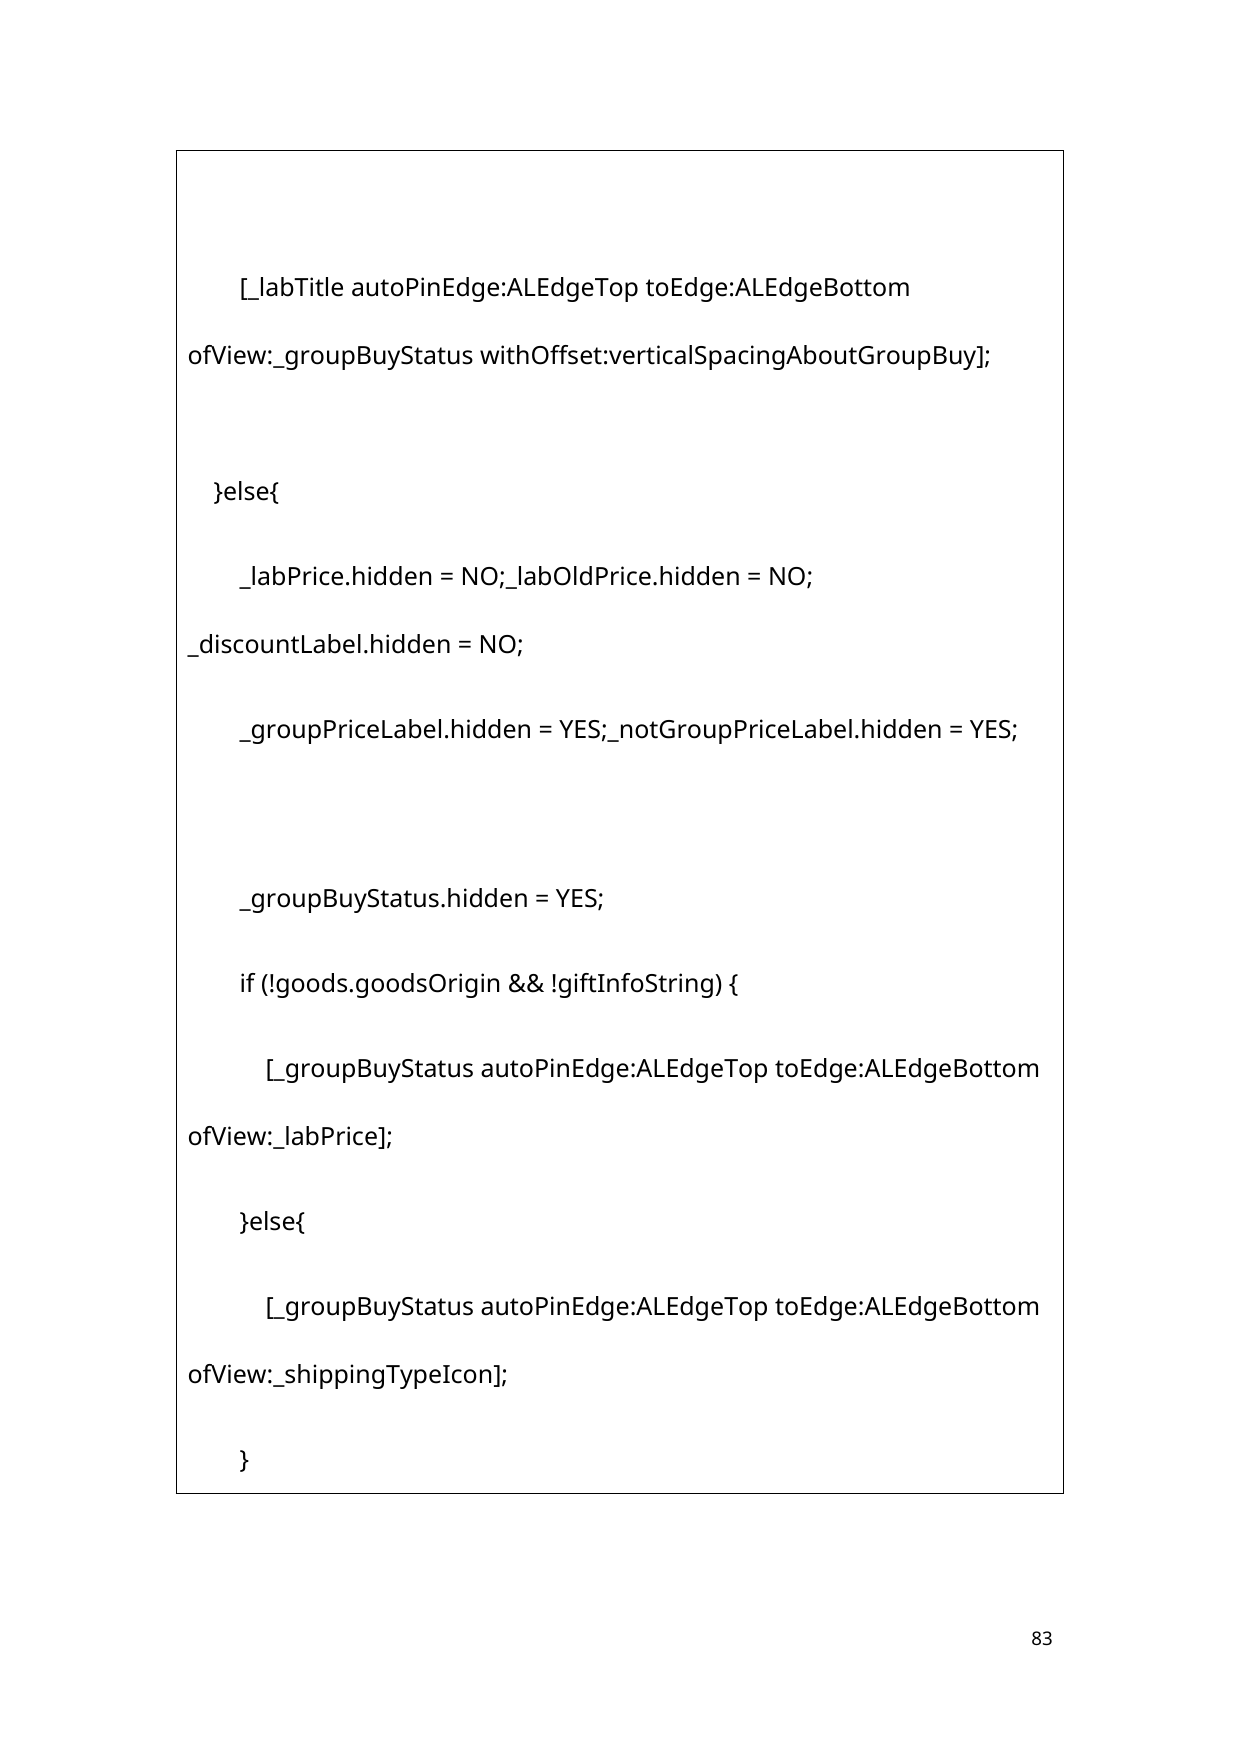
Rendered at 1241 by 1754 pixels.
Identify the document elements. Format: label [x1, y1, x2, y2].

table_cell [177, 151, 1063, 1492]
